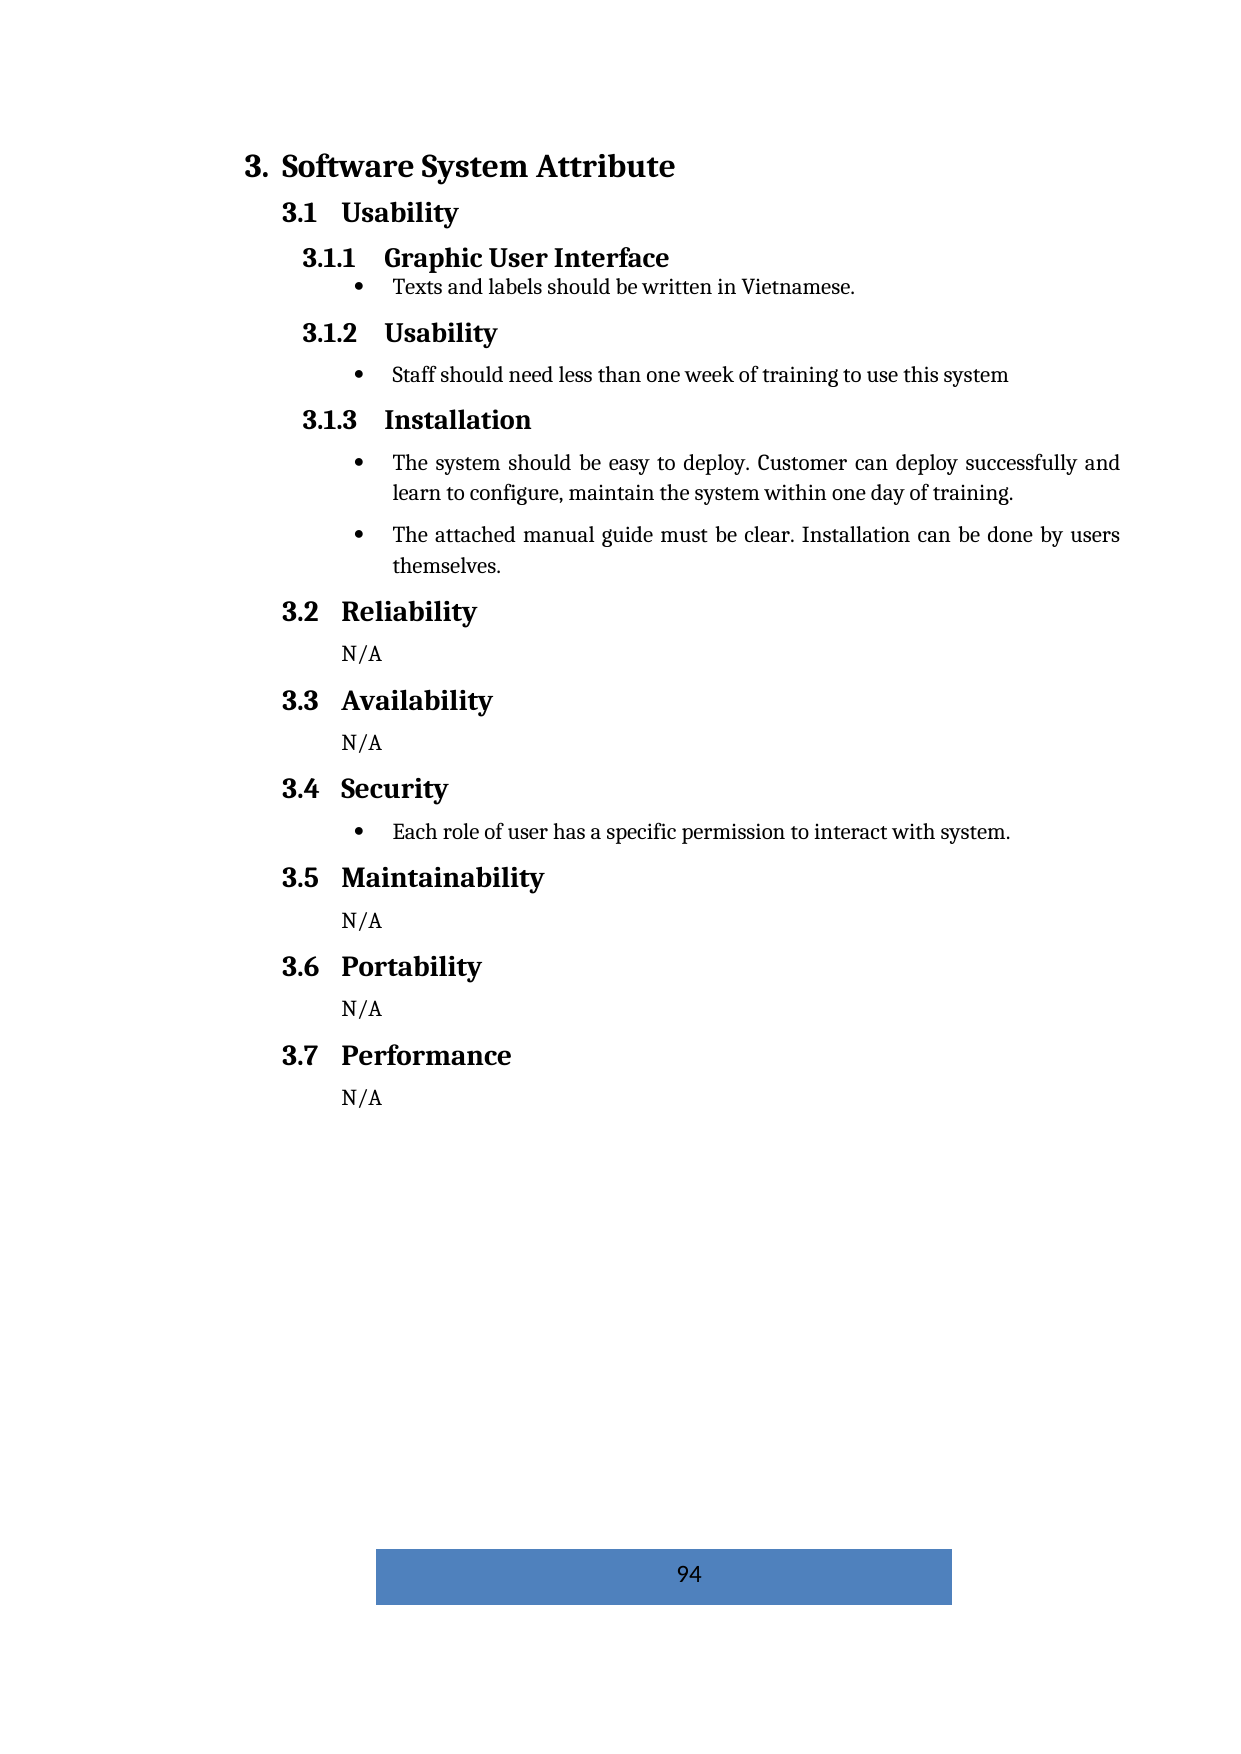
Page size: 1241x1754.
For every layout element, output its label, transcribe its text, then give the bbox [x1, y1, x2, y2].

list Staff should need less than one week of training to use this system [355, 362, 1122, 388]
subtitle Performance [282, 1039, 1122, 1072]
subtitle Security [282, 773, 1122, 806]
list The system should be easy to deploy. Customer can deploy successfully and learn to configure, maintain the system within one day of training. [355, 449, 1122, 506]
subtitle Usability [282, 196, 1122, 229]
text N/A [267, 996, 1122, 1023]
text N/A [318, 907, 1122, 934]
subtitle Maintainability [282, 861, 1122, 895]
subtitle Installation [303, 404, 1122, 437]
subtitle Portability [282, 950, 1122, 984]
text N/A [318, 730, 1122, 756]
list The attached manual guide must be clear. Installation can be done by users themselves. [355, 522, 1122, 579]
text N/A [267, 1085, 1122, 1111]
list Texts and labels should be written in Vietnamese. [355, 274, 1122, 301]
subtitle Usability [303, 317, 1122, 349]
text N/A [267, 641, 1122, 668]
subtitle Graphic User Interface [303, 242, 1122, 274]
subtitle Availability [282, 684, 1122, 717]
subtitle Software System Attribute [244, 147, 1122, 185]
subtitle Reliability [282, 595, 1122, 629]
list Each role of user has a specific permission to interact with system. [355, 819, 1122, 845]
